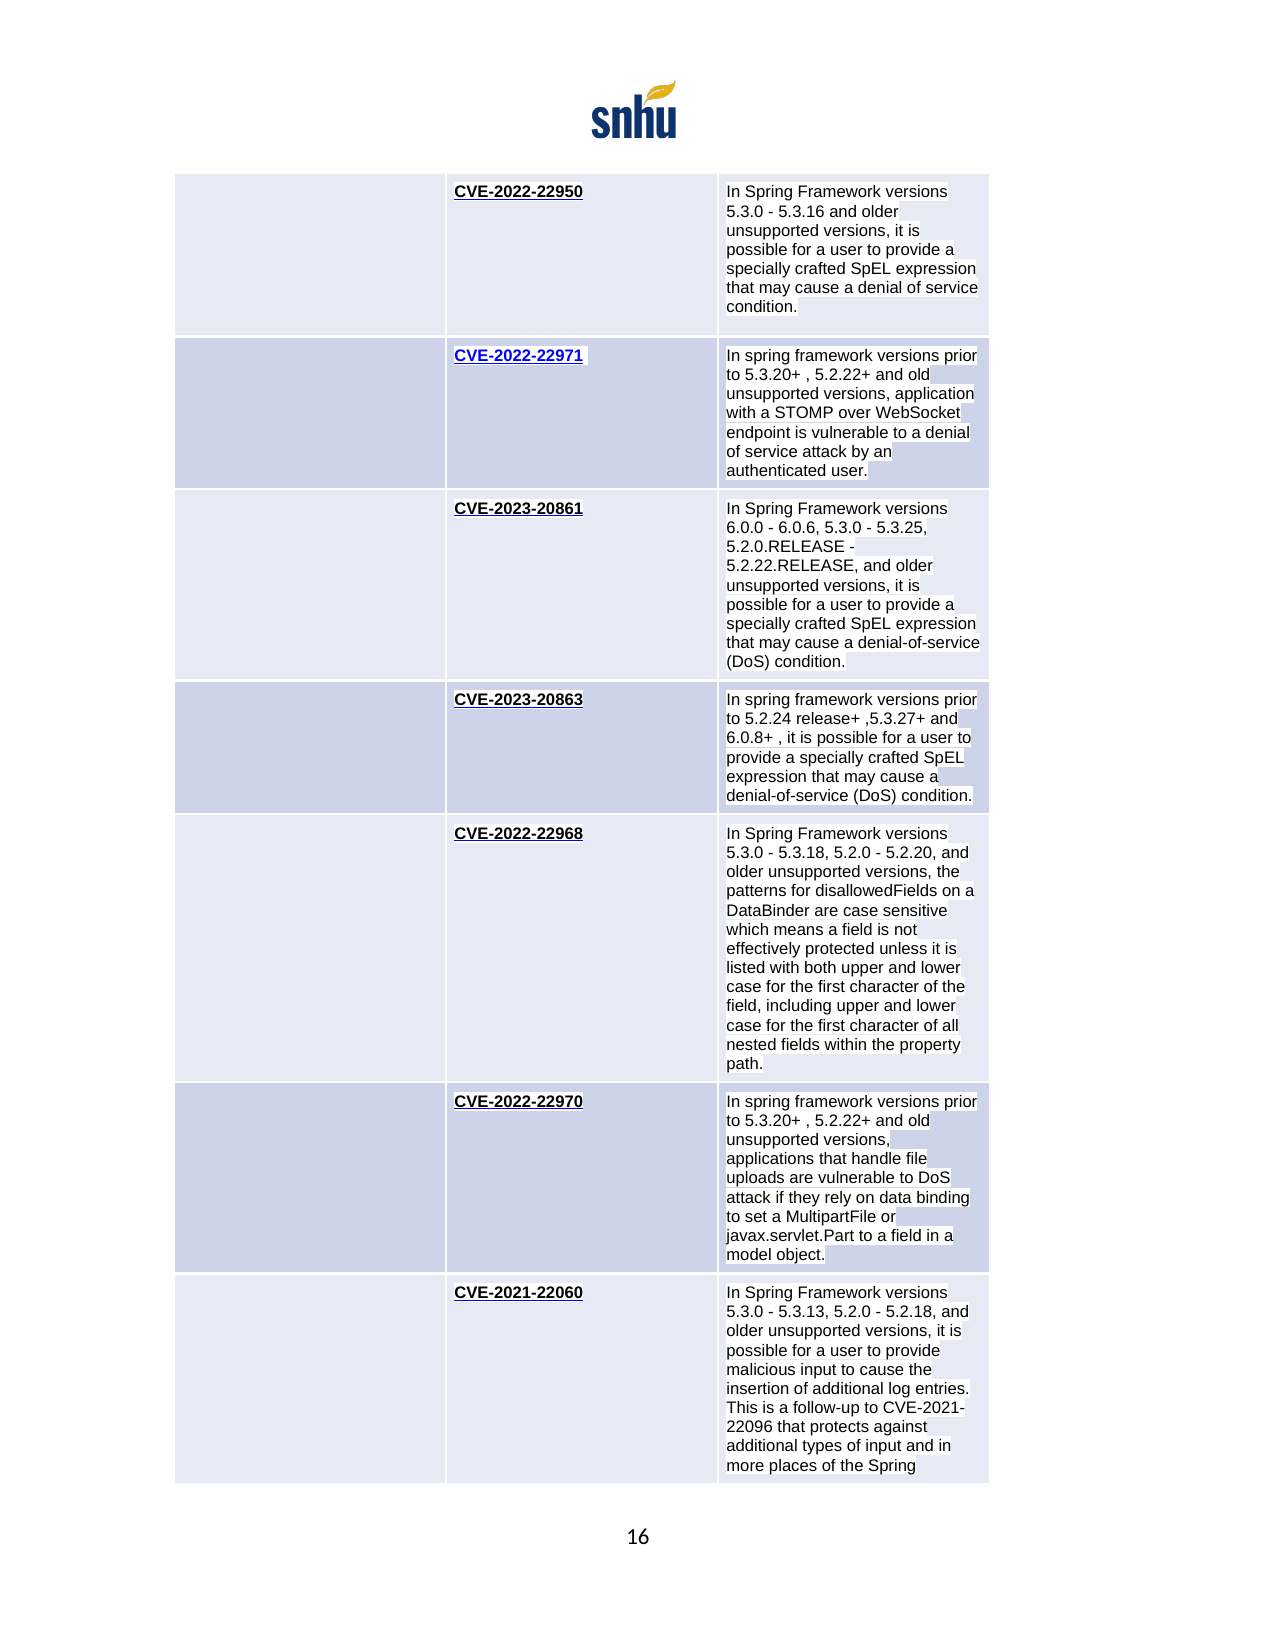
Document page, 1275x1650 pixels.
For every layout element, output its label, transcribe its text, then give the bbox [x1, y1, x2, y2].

table_cell CVE-2022-22970 [447, 1083, 717, 1272]
table_cell [175, 1083, 445, 1272]
table_cell [175, 1275, 445, 1483]
picture [572, 75, 703, 147]
table_cell CVE-2023-20861 [447, 490, 717, 679]
table_cell In Spring Framework versions 6.0.0 - 6.0.6, 5.3.0 - 5.3.25, 5.2.0.RELEASE - 5.2.22.RELEASE, and older unsupported versions, it is possible for a user to provide a specially crafted SpEL expression that may cause a denial-of-service (DoS) condition. [719, 490, 989, 679]
table_cell In Spring Framework versions 5.3.0 - 5.3.16 and older unsupported versions, it is possible for a user to provide a specially crafted SpEL expression that may cause a denial of service condition. [719, 174, 989, 335]
table_cell CVE-2022-22950 [447, 174, 717, 335]
table_cell CVE-2023-20863 [447, 682, 717, 813]
table_cell In spring framework versions prior to 5.3.20+ , 5.2.22+ and old unsupported versions, applications that handle file uploads are vulnerable to DoS attack if they rely on data binding to set a MultipartFile or javax.servlet.Part to a field in a model object. [719, 1083, 989, 1272]
table_cell [175, 174, 445, 335]
table_cell CVE-2022-22971 [447, 338, 717, 488]
table_cell CVE-2022-22968 [447, 815, 717, 1081]
table_cell CVE-2021-22060 [447, 1275, 717, 1483]
table_cell [175, 682, 445, 813]
table_cell In spring framework versions prior to 5.2.24 release+ ,5.3.27+ and 6.0.8+ , it is possible for a user to provide a specially crafted SpEL expression that may cause a denial-of-service (DoS) condition. [719, 682, 989, 813]
table_cell [175, 490, 445, 679]
table_cell In Spring Framework versions 5.3.0 - 5.3.18, 5.2.0 - 5.2.20, and older unsupported versions, the patterns for disallowedFields on a DataBinder are case sensitive which means a field is not effectively protected unless it is listed with both upper and lower case for the first character of the field, including upper and lower case for the first character of all nested fields within the property path. [719, 815, 989, 1081]
table_cell In spring framework versions prior to 5.3.20+ , 5.2.22+ and old unsupported versions, application with a STOMP over WebSocket endpoint is vulnerable to a denial of service attack by an authenticated user. [719, 338, 989, 488]
table_cell [175, 338, 445, 488]
table_cell [175, 815, 445, 1081]
